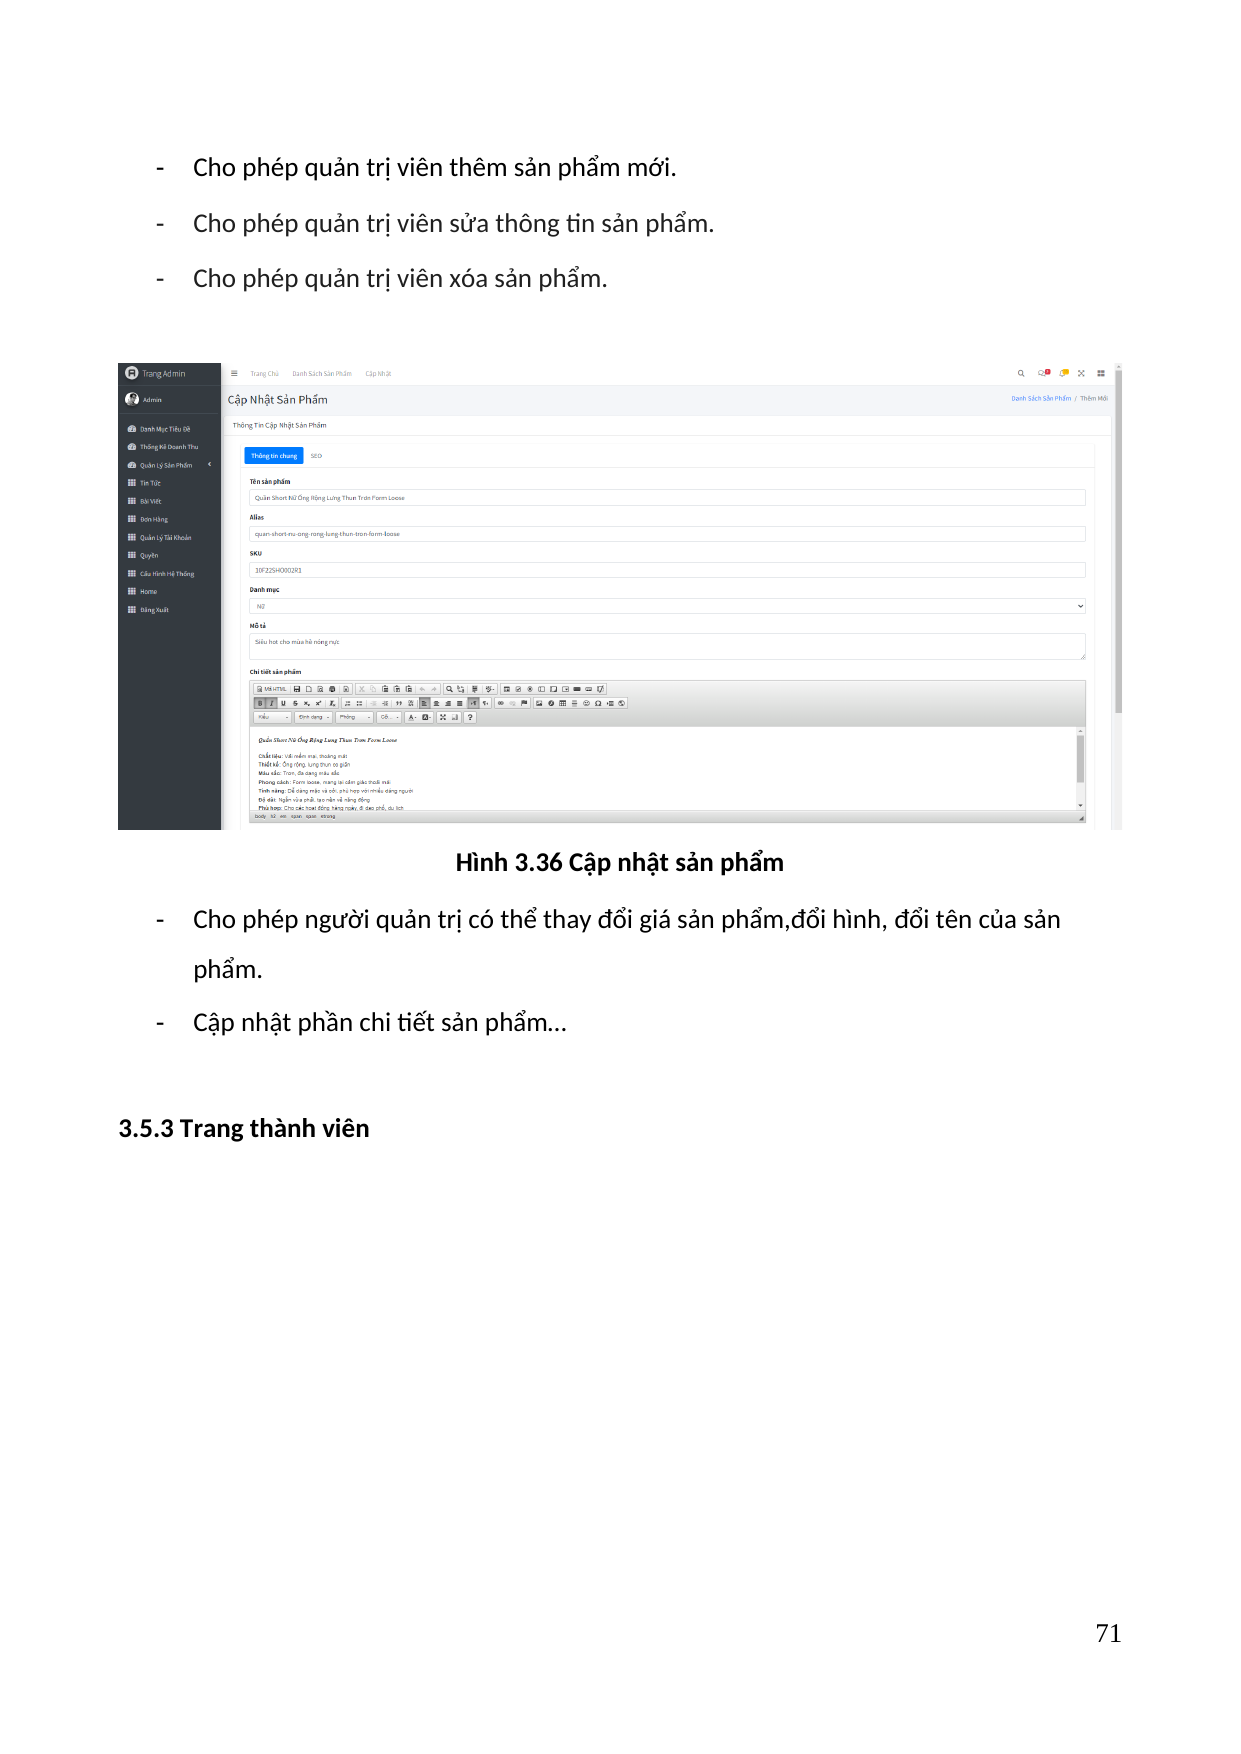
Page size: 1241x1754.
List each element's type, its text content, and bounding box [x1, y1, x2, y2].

list Cho phép người quản trị có thể thay đổi giá sản phẩm,đổi hình, đổi tên của sản phẩm. [156, 899, 1122, 986]
subtitle 3.5.3 Trang thành viên [118, 1111, 1122, 1144]
list Cho phép quản trị viên thêm sản phẩm mới. [156, 148, 1122, 184]
picture [118, 363, 1123, 830]
text Hình 3.36 Cập nhật sản phẩm [118, 846, 1122, 878]
list Cho phép quản trị viên sửa thông tin sản phẩm. [156, 203, 1122, 240]
list Cho phép quản trị viên xóa sản phẩm. [156, 258, 1122, 295]
list Cập nhật phần chi tiết sản phẩm… [156, 1002, 1122, 1039]
